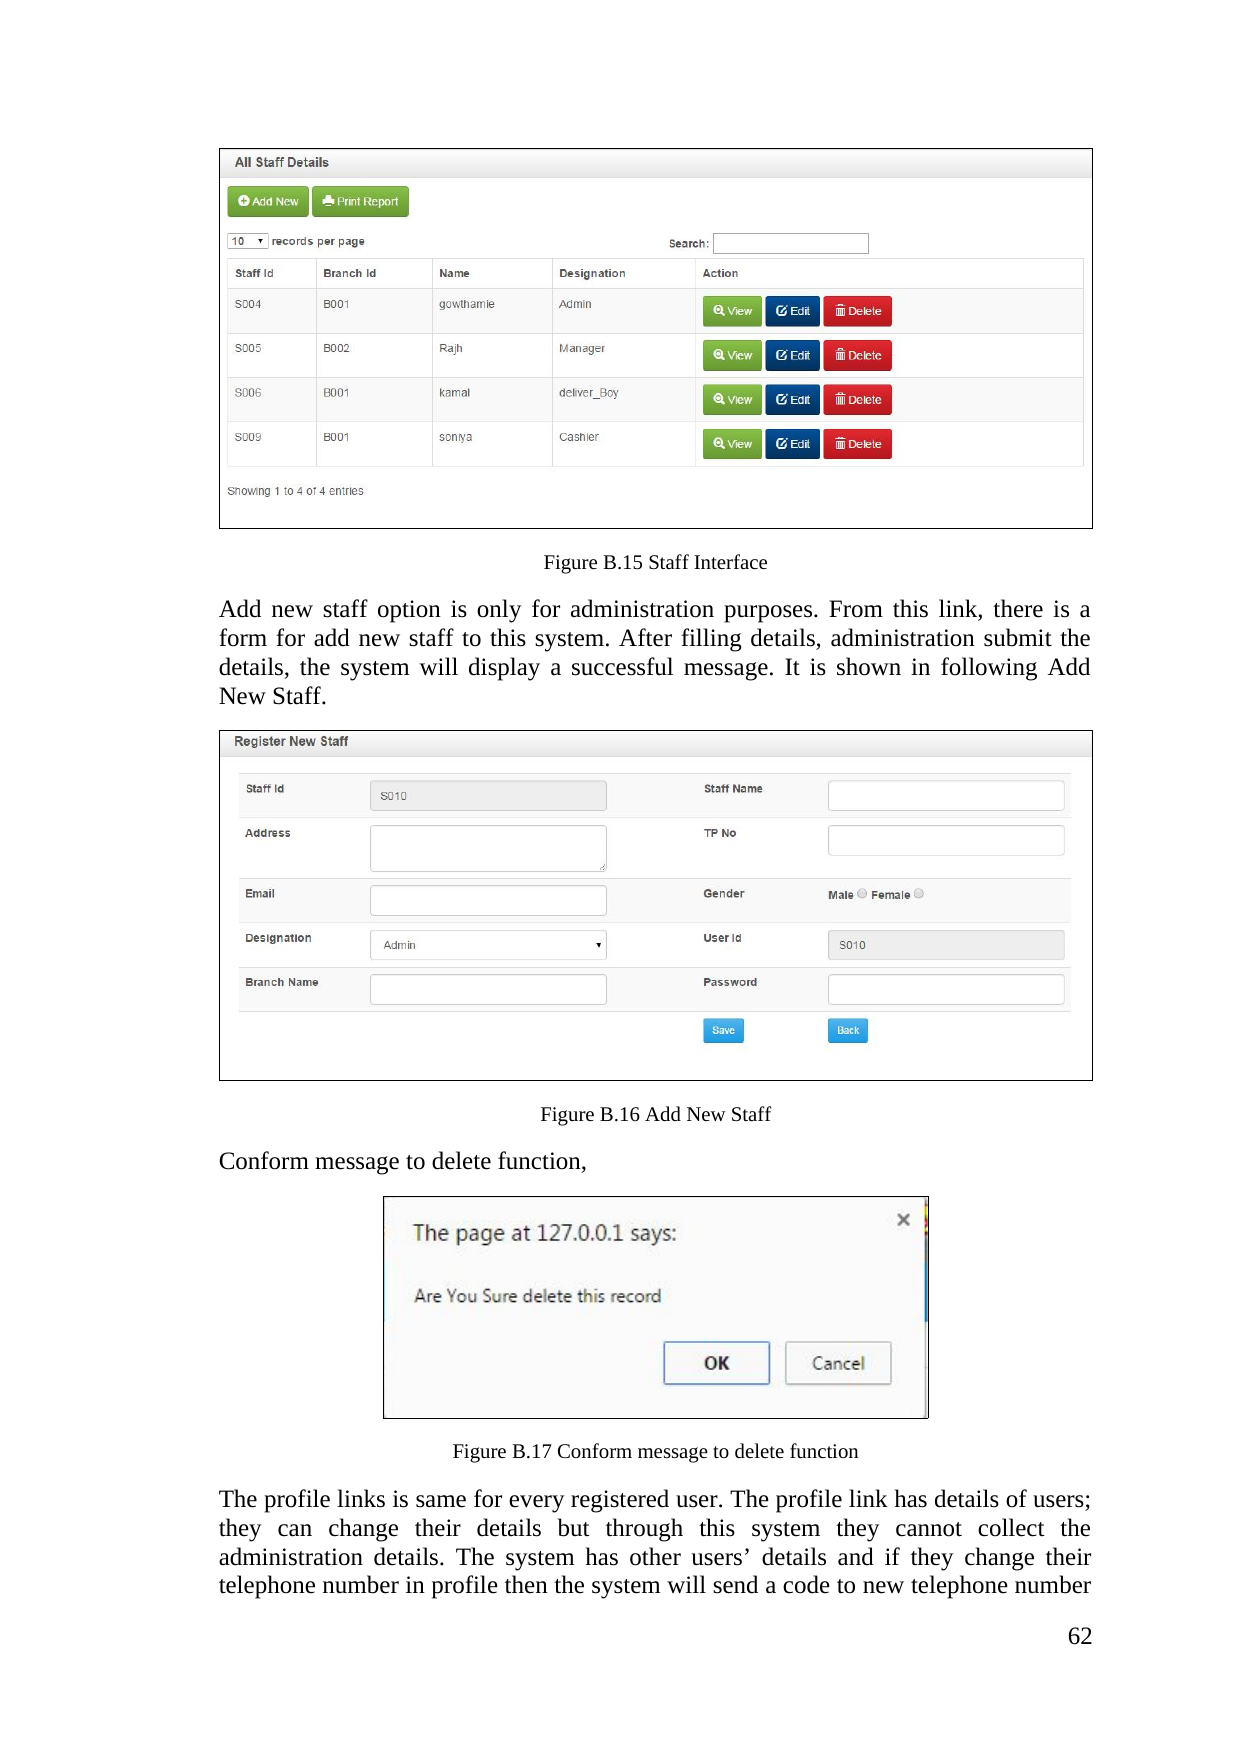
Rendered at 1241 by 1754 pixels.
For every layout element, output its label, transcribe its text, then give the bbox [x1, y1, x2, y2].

picture [220, 149, 1092, 528]
text Figure B.17 Conform message to delete function [218, 1439, 1092, 1463]
picture [384, 1197, 928, 1418]
picture [220, 731, 1092, 1080]
text Figure B.16 Add New Staff [218, 1102, 1092, 1126]
text Conform message to delete function, [218, 1146, 1092, 1175]
text Add new staff option is only for administration purposes. From this link, there is a form for add new staff to this system. After filling details, administration submit the details, the system will display a successful message. It is shown in following Add New Staff. [218, 594, 1092, 709]
text Figure B.15 Staff Interface [218, 549, 1092, 574]
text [218, 1484, 1092, 1599]
